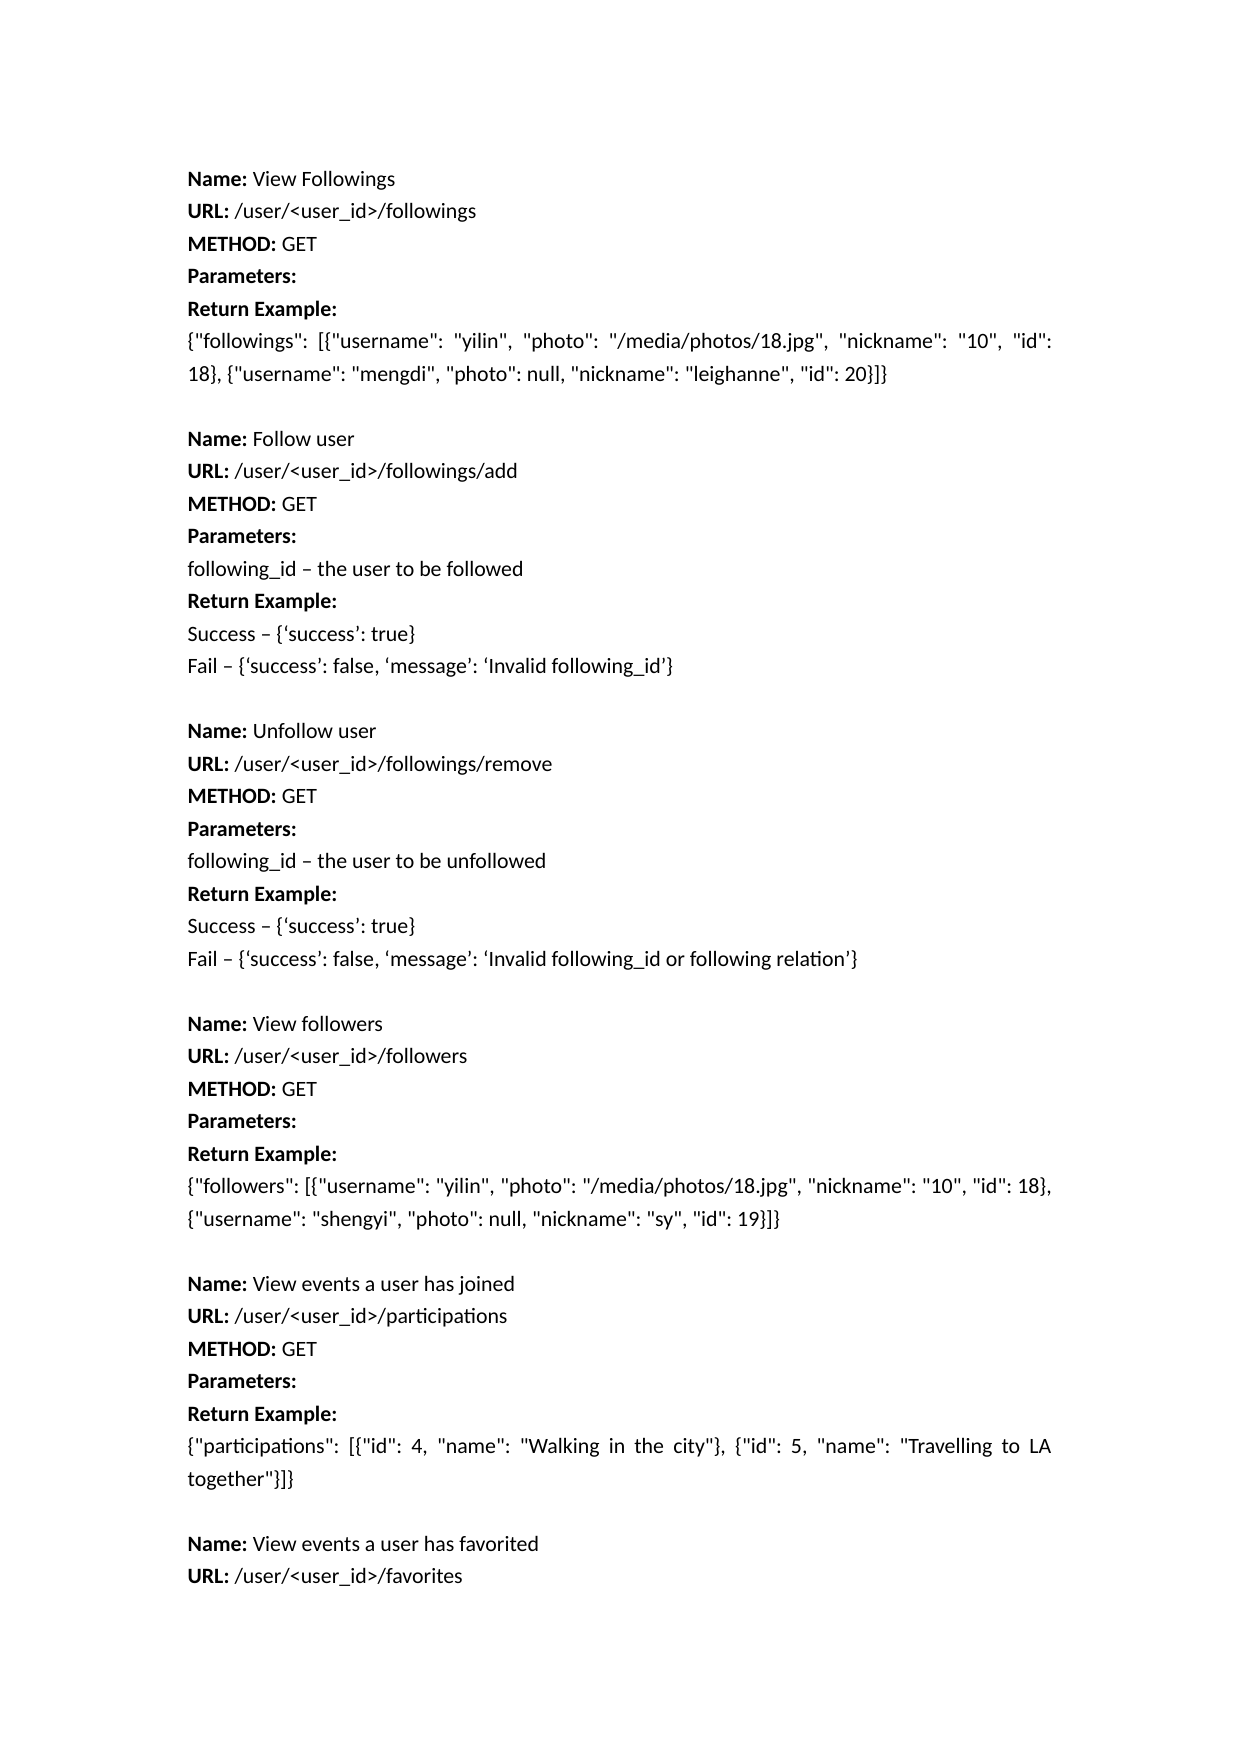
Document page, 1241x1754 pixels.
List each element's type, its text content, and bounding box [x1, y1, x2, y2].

text Return Example: [187, 1397, 1053, 1429]
text {"followings": [{"username": "yilin", "photo": "/media/photos/18.jpg", "nickname": "10", "id": 18}, {"username": "mengdi", "photo": null, "nickname": "leighanne", "id": 20}]} [187, 324, 1053, 389]
text Name: View Followings [187, 162, 1053, 194]
text METHOD: GET [187, 487, 1053, 519]
text Parameters: [187, 1104, 1053, 1137]
text Name: View followers [187, 1007, 1053, 1039]
text URL: /user/<user_id>/followings/add [187, 454, 1053, 487]
text URL: /user/<user_id>/followers [187, 1039, 1053, 1072]
text Parameters: [187, 519, 1053, 552]
text METHOD: GET [187, 1332, 1053, 1364]
text Return Example: [187, 1137, 1053, 1169]
text following_id – the user to be unfollowed [187, 844, 1053, 877]
text Name: View events a user has favorited [187, 1527, 1053, 1559]
text METHOD: GET [187, 779, 1053, 812]
text Success – {‘success’: true} [187, 909, 1053, 942]
text Parameters: [187, 1364, 1053, 1397]
text METHOD: GET [187, 227, 1053, 259]
text Fail – {‘success’: false, ‘message’: ‘Invalid following_id or following relation’} [187, 942, 1053, 974]
text Name: Unfollow user [187, 714, 1053, 747]
text Return Example: [187, 292, 1053, 324]
text Parameters: [187, 259, 1053, 292]
text {"participations": [{"id": 4, "name": "Walking in the city"}, {"id": 5, "name": "Travelling to LA together"}]} [187, 1429, 1053, 1494]
text URL: /user/<user_id>/participations [187, 1299, 1053, 1332]
text METHOD: GET [187, 1072, 1053, 1104]
text URL: /user/<user_id>/followings [187, 194, 1053, 227]
text Name: Follow user [187, 422, 1053, 454]
text {"followers": [{"username": "yilin", "photo": "/media/photos/18.jpg", "nickname": "10", "id": 18}, {"username": "shengyi", "photo": null, "nickname": "sy", "id": 19}]} [187, 1169, 1053, 1234]
text URL: /user/<user_id>/favorites [187, 1559, 1053, 1592]
text Return Example: [187, 584, 1053, 617]
text following_id – the user to be followed [187, 552, 1053, 584]
text Success – {‘success’: true} [187, 617, 1053, 649]
text Parameters: [187, 812, 1053, 844]
text Return Example: [187, 877, 1053, 909]
text Fail – {‘success’: false, ‘message’: ‘Invalid following_id’} [187, 649, 1053, 682]
text URL: /user/<user_id>/followings/remove [187, 747, 1053, 779]
text Name: View events a user has joined [187, 1267, 1053, 1299]
